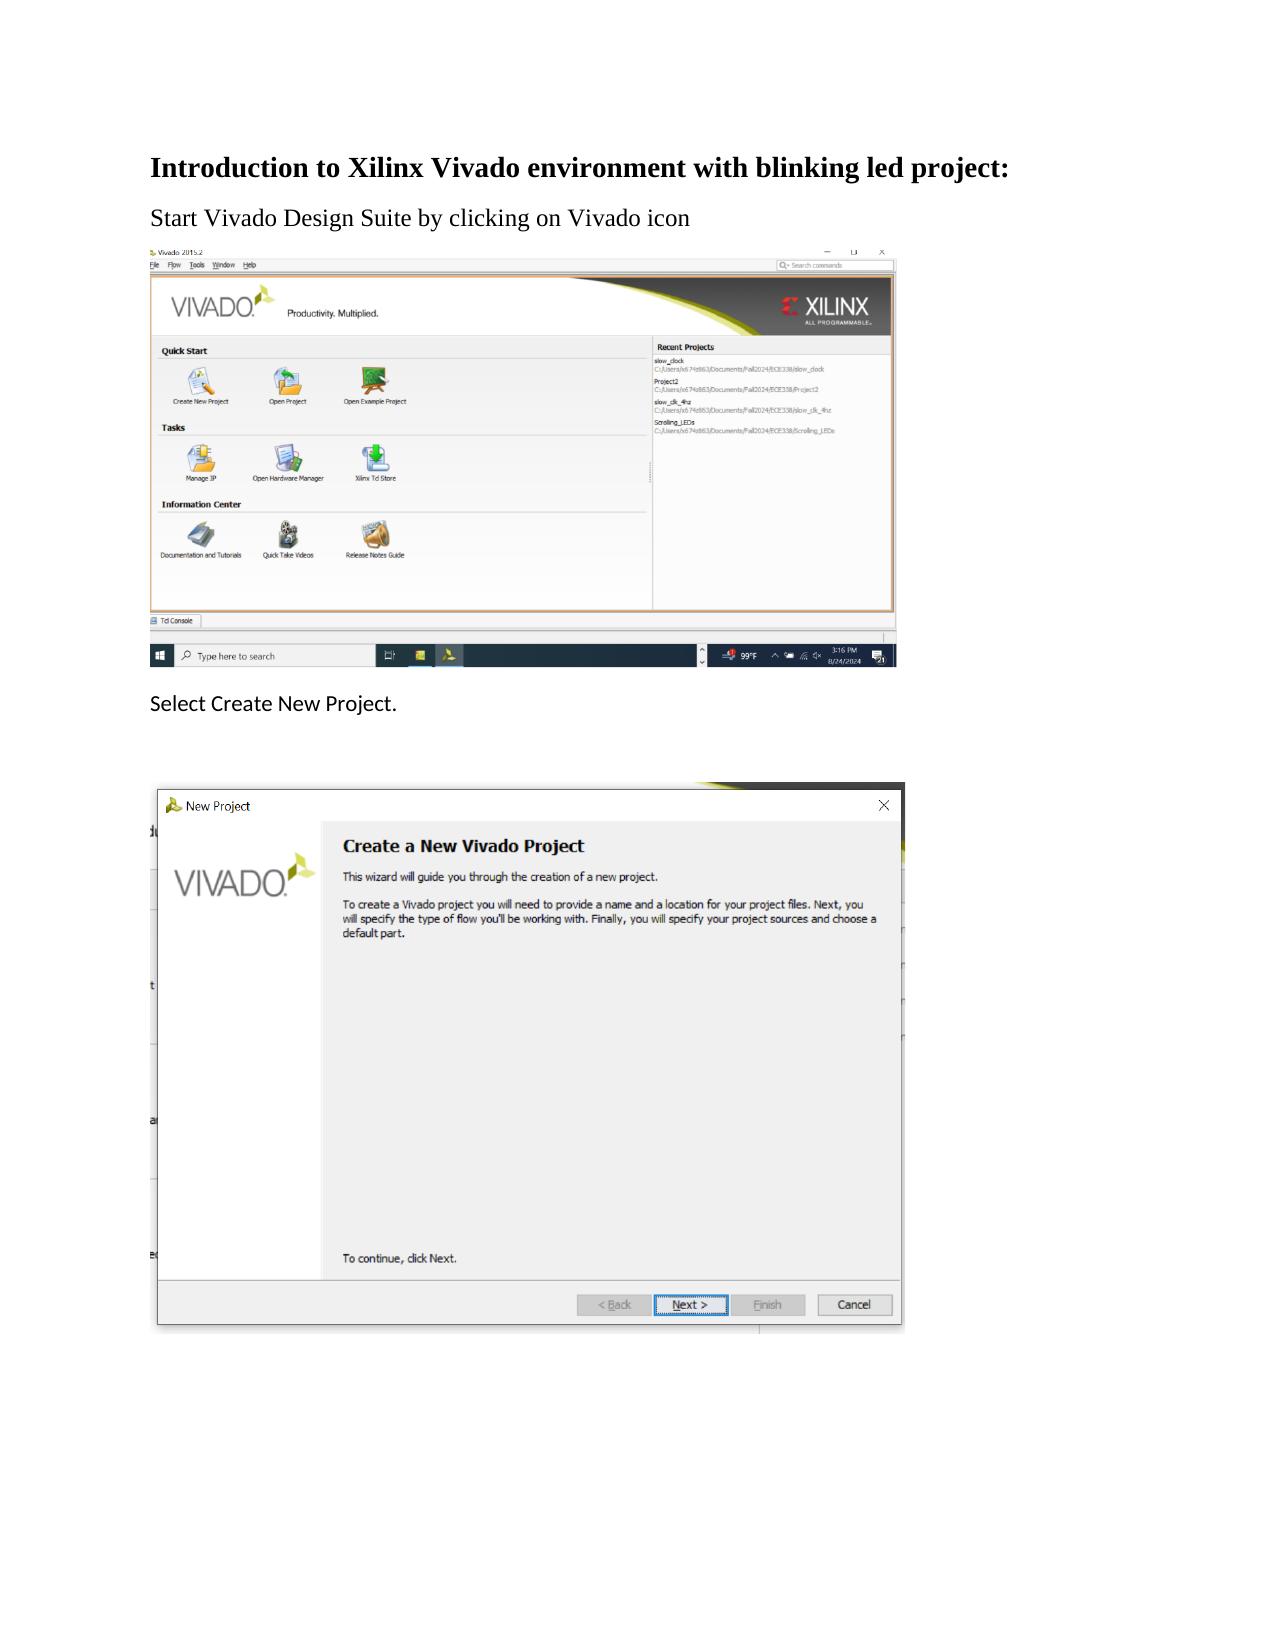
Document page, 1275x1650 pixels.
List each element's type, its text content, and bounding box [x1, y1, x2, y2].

picture [150, 250, 910, 670]
text Introduction to Xilinx Vivado environment with blinking led project: [150, 150, 1125, 183]
picture [150, 782, 906, 1334]
text Start Vivado Design Suite by clicking on Vivado icon [150, 203, 1125, 232]
text Select Create New Project. [150, 689, 1125, 717]
